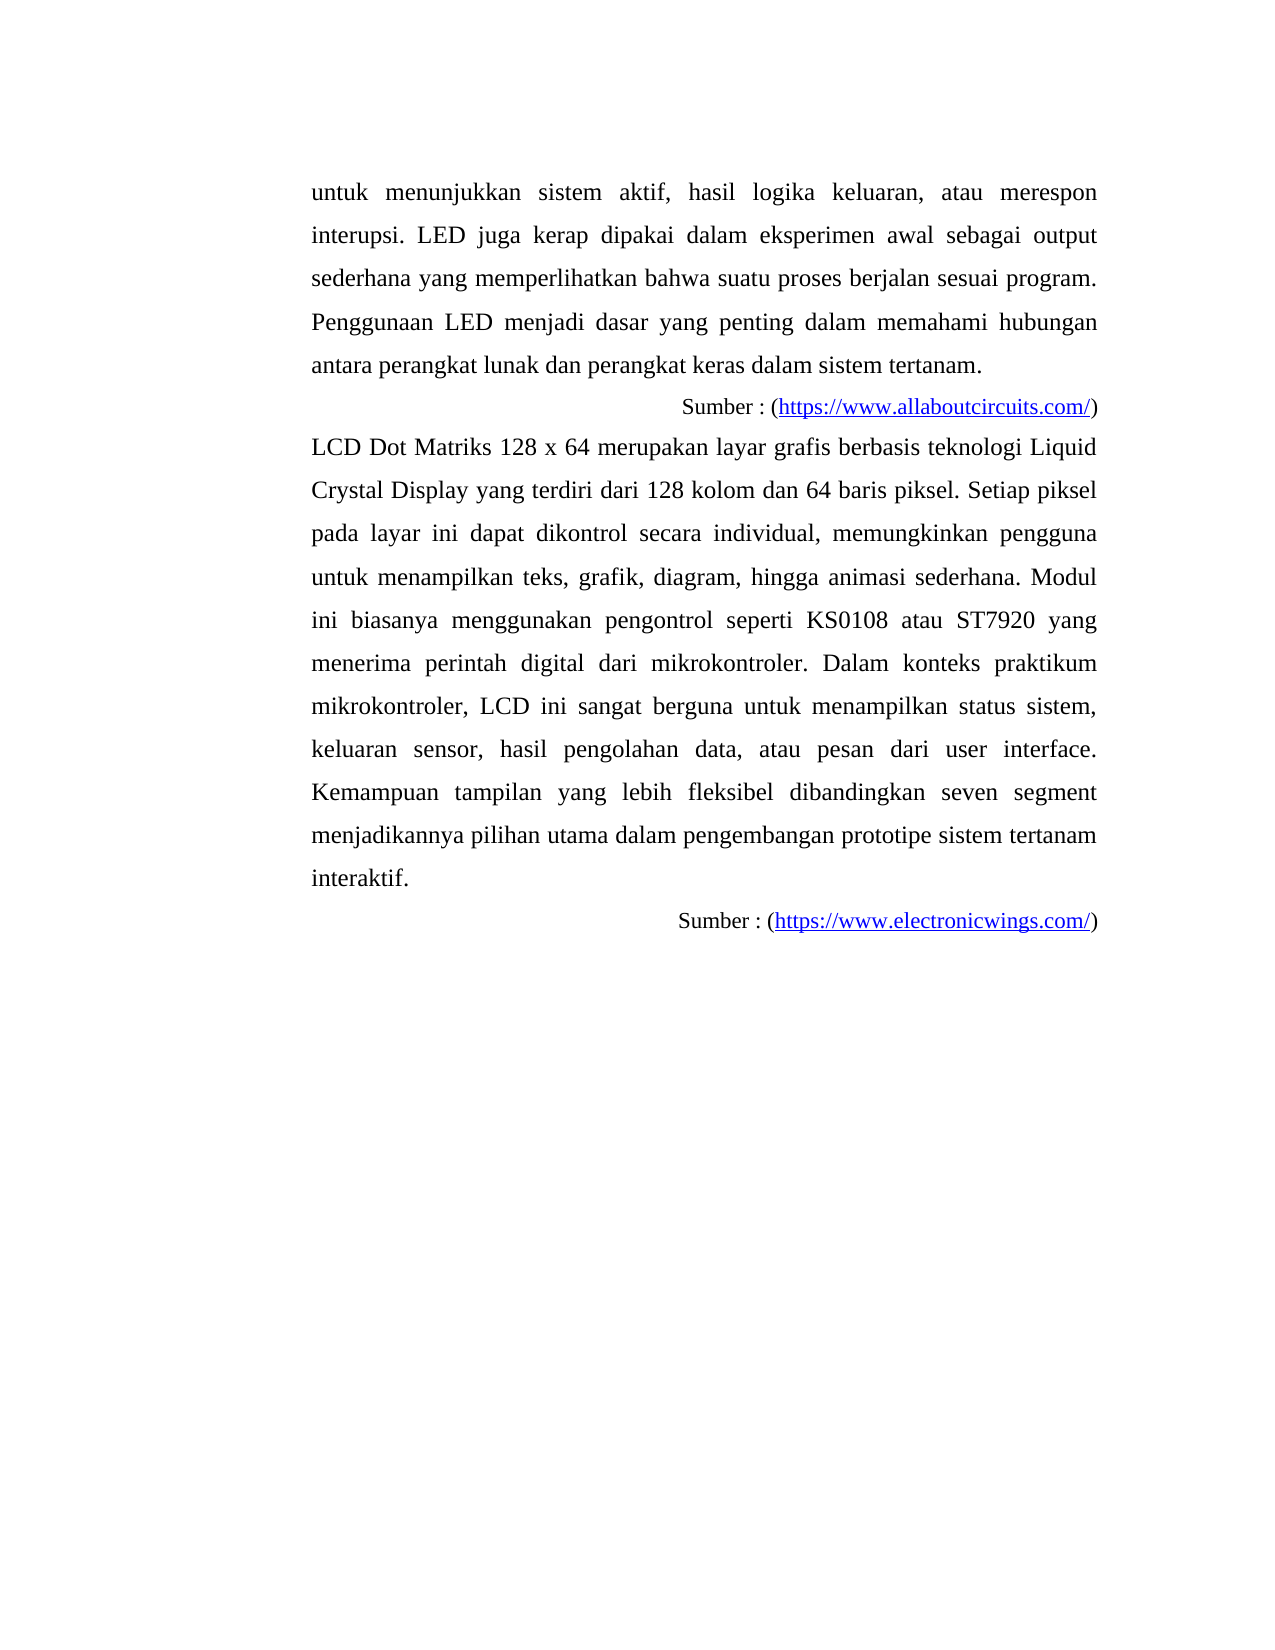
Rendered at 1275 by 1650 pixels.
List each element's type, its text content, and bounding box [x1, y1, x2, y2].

text Sumber : (https://www.electronicwings.com/) [236, 907, 1098, 933]
text LCD Dot Matriks 128 x 64 merupakan layar grafis berbasis teknologi Liquid Crystal Display yang terdiri dari 128 kolom dan 64 baris piksel. Setiap piksel pada layar ini dapat dikontrol secara individual, memungkinkan pengguna untuk menampilkan teks, grafik, diagram, hingga animasi sederhana. Modul ini biasanya menggunakan pengontrol seperti KS0108 atau ST7920 yang menerima perintah digital dari mikrokontroler. Dalam konteks praktikum mikrokontroler, LCD ini sangat berguna untuk menampilkan status sistem, keluaran sensor, hasil pengolahan data, atau pesan dari user interface. Kemampuan tampilan yang lebih fleksibel dibandingkan seven segment menjadikannya pilihan utama dalam pengembangan prototipe sistem tertanam interaktif. [311, 432, 1098, 892]
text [311, 177, 1098, 378]
text Sumber : (https://www.allaboutcircuits.com/) [311, 393, 1098, 419]
